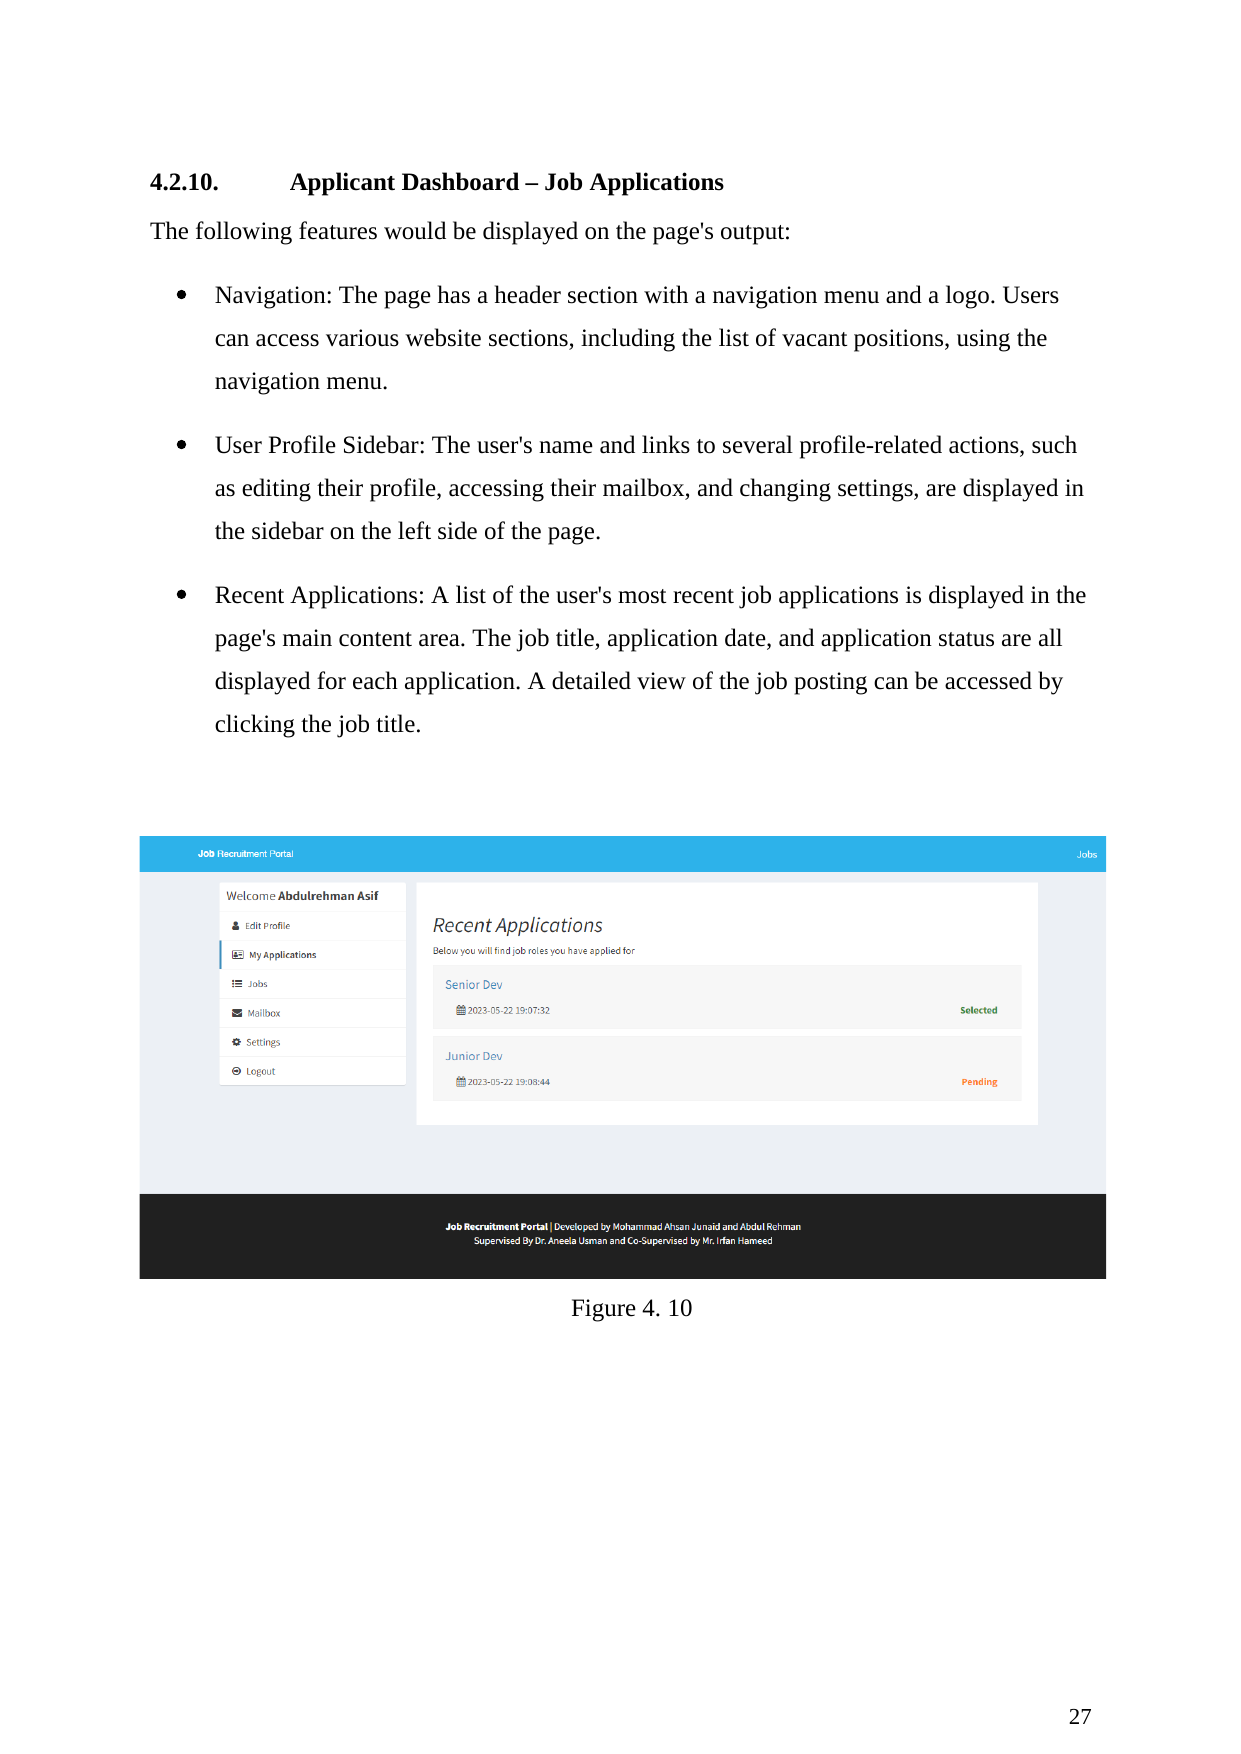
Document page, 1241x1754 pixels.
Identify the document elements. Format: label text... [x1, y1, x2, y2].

text Figure 4. [139, 1293, 1123, 1322]
subtitle Applicant Dashboard – Job Applications [150, 167, 1123, 196]
list Navigation: The page has a header section with a navigation menu and a logo. Users can access various website sections, including the list of vacant positions, using the navigation menu. [177, 280, 1091, 395]
text The following features would be displayed on the page's output: [150, 216, 1091, 245]
picture [139, 836, 1107, 1279]
list User Profile Sidebar: The user's name and links to several profile-related actions, such as editing their profile, accessing their mailbox, and changing settings, are displayed in the sidebar on the left side of the page. [177, 430, 1091, 545]
list Recent Applications: A list of the user's most recent job applications is displayed in the page's main content area. The job title, application date, and application status are all displayed for each application. A detailed view of the job posting can be accessed by clicking the job title. [177, 580, 1091, 738]
